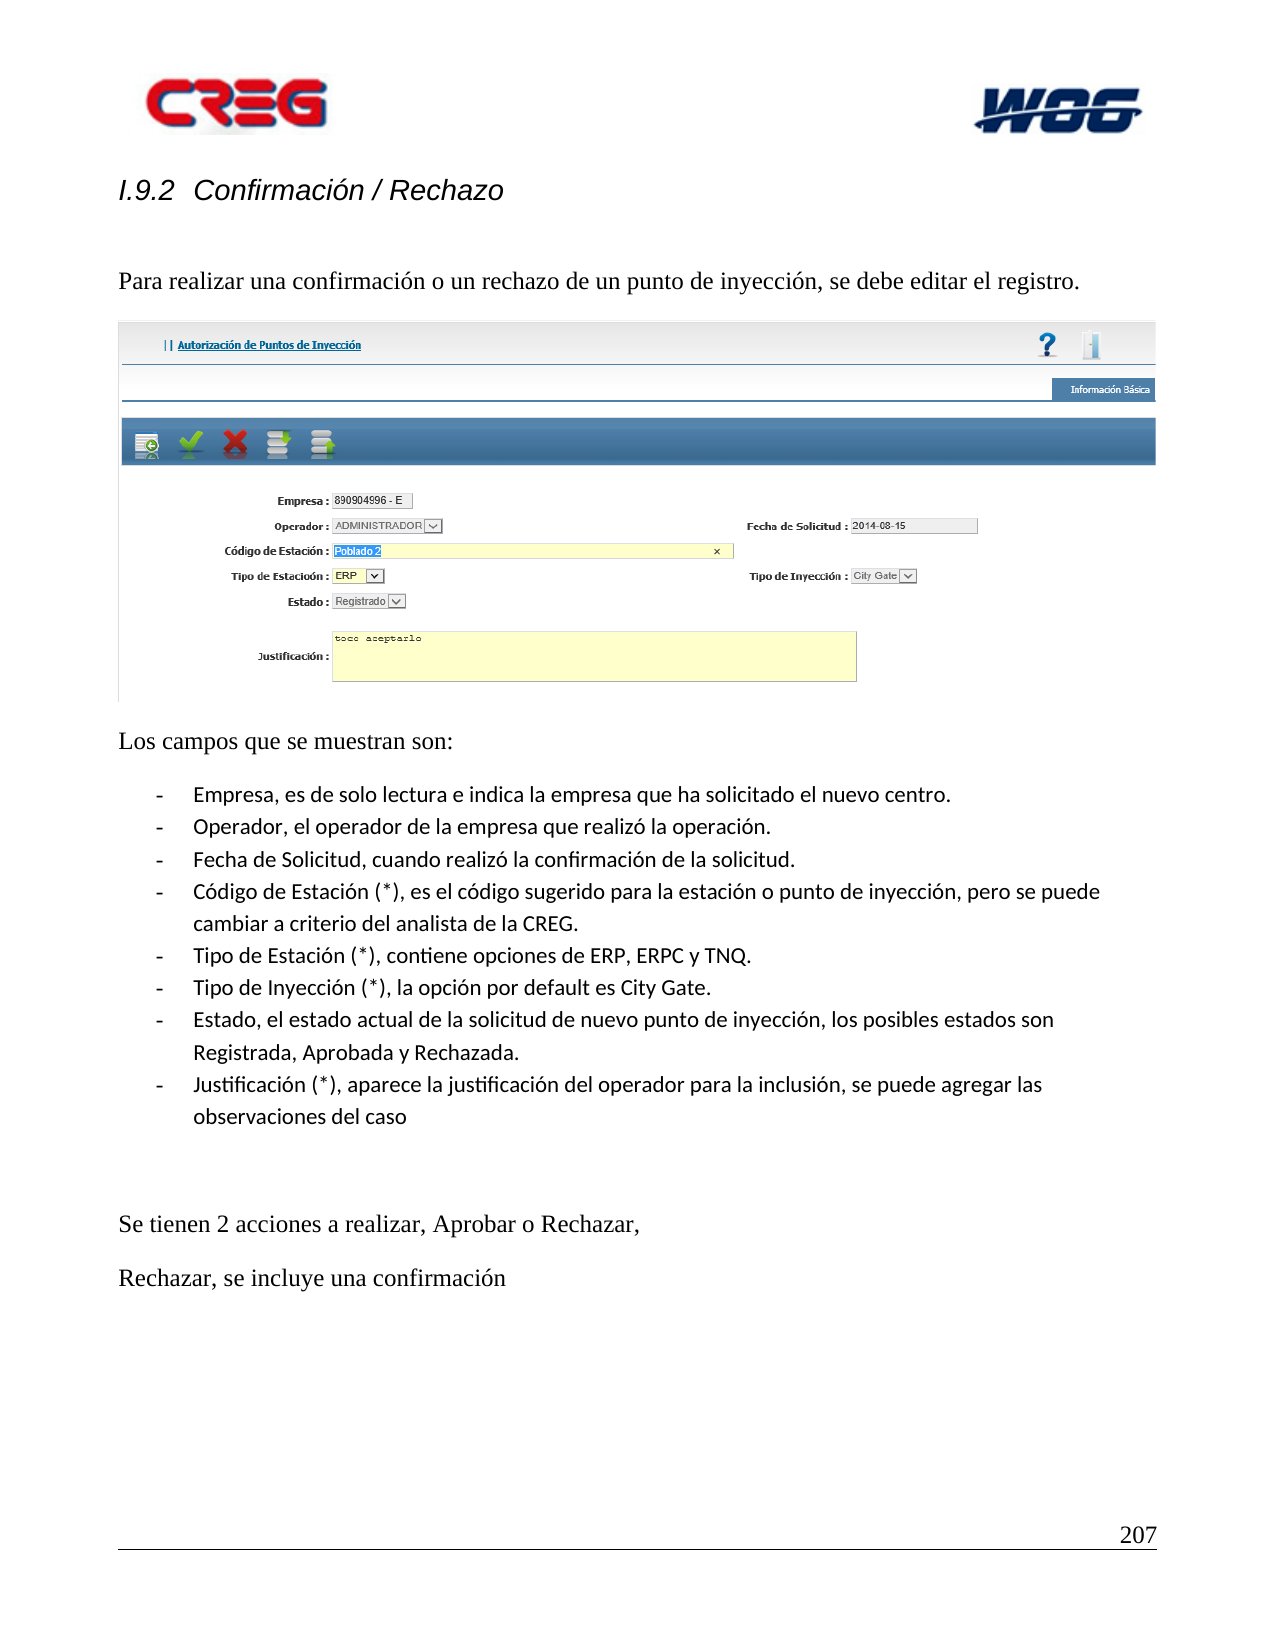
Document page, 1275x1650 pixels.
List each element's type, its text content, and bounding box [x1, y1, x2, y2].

picture [971, 83, 1147, 135]
picture [118, 320, 1156, 702]
picture [118, 73, 353, 135]
list Fecha de Solicitud, cuando realizó la confirmación de la solicitud. [156, 845, 1157, 873]
list Operador, el operador de la empresa que realizó la operación. [156, 812, 1157, 841]
list Empresa, es de solo lectura e indica la empresa que ha solicitado el nuevo centro. [156, 780, 1157, 808]
list Código de Estación (*), es el código sugerido para la estación o punto de inyección, pero se puede cambiar a criterio del analista de la CREG. [156, 877, 1157, 937]
text Para realizar una confirmación o un rechazo de un punto de inyección, se debe editar el registro. [118, 266, 1157, 295]
text Rechazar, se incluye una confirmación [118, 1263, 1157, 1292]
list Justificación (*), aparece la justificación del operador para la inclusión, se puede agregar las observaciones del caso [156, 1070, 1157, 1130]
text Los campos que se muestran son: [118, 726, 1157, 755]
subtitle Confirmación / Rechazo [118, 173, 1157, 206]
list Tipo de Inyección (*), la opción por default es City Gate. [156, 973, 1157, 1001]
list Tipo de Estación (*), contiene opciones de ERP, ERPC y TNQ. [156, 941, 1157, 969]
text Se tienen 2 acciones a realizar, Aprobar o Rechazar, [118, 1209, 1157, 1238]
list Estado, el estado actual de la solicitud de nuevo punto de inyección, los posibles estados son Registrada, Aprobada y Rechazada. [156, 1006, 1157, 1066]
